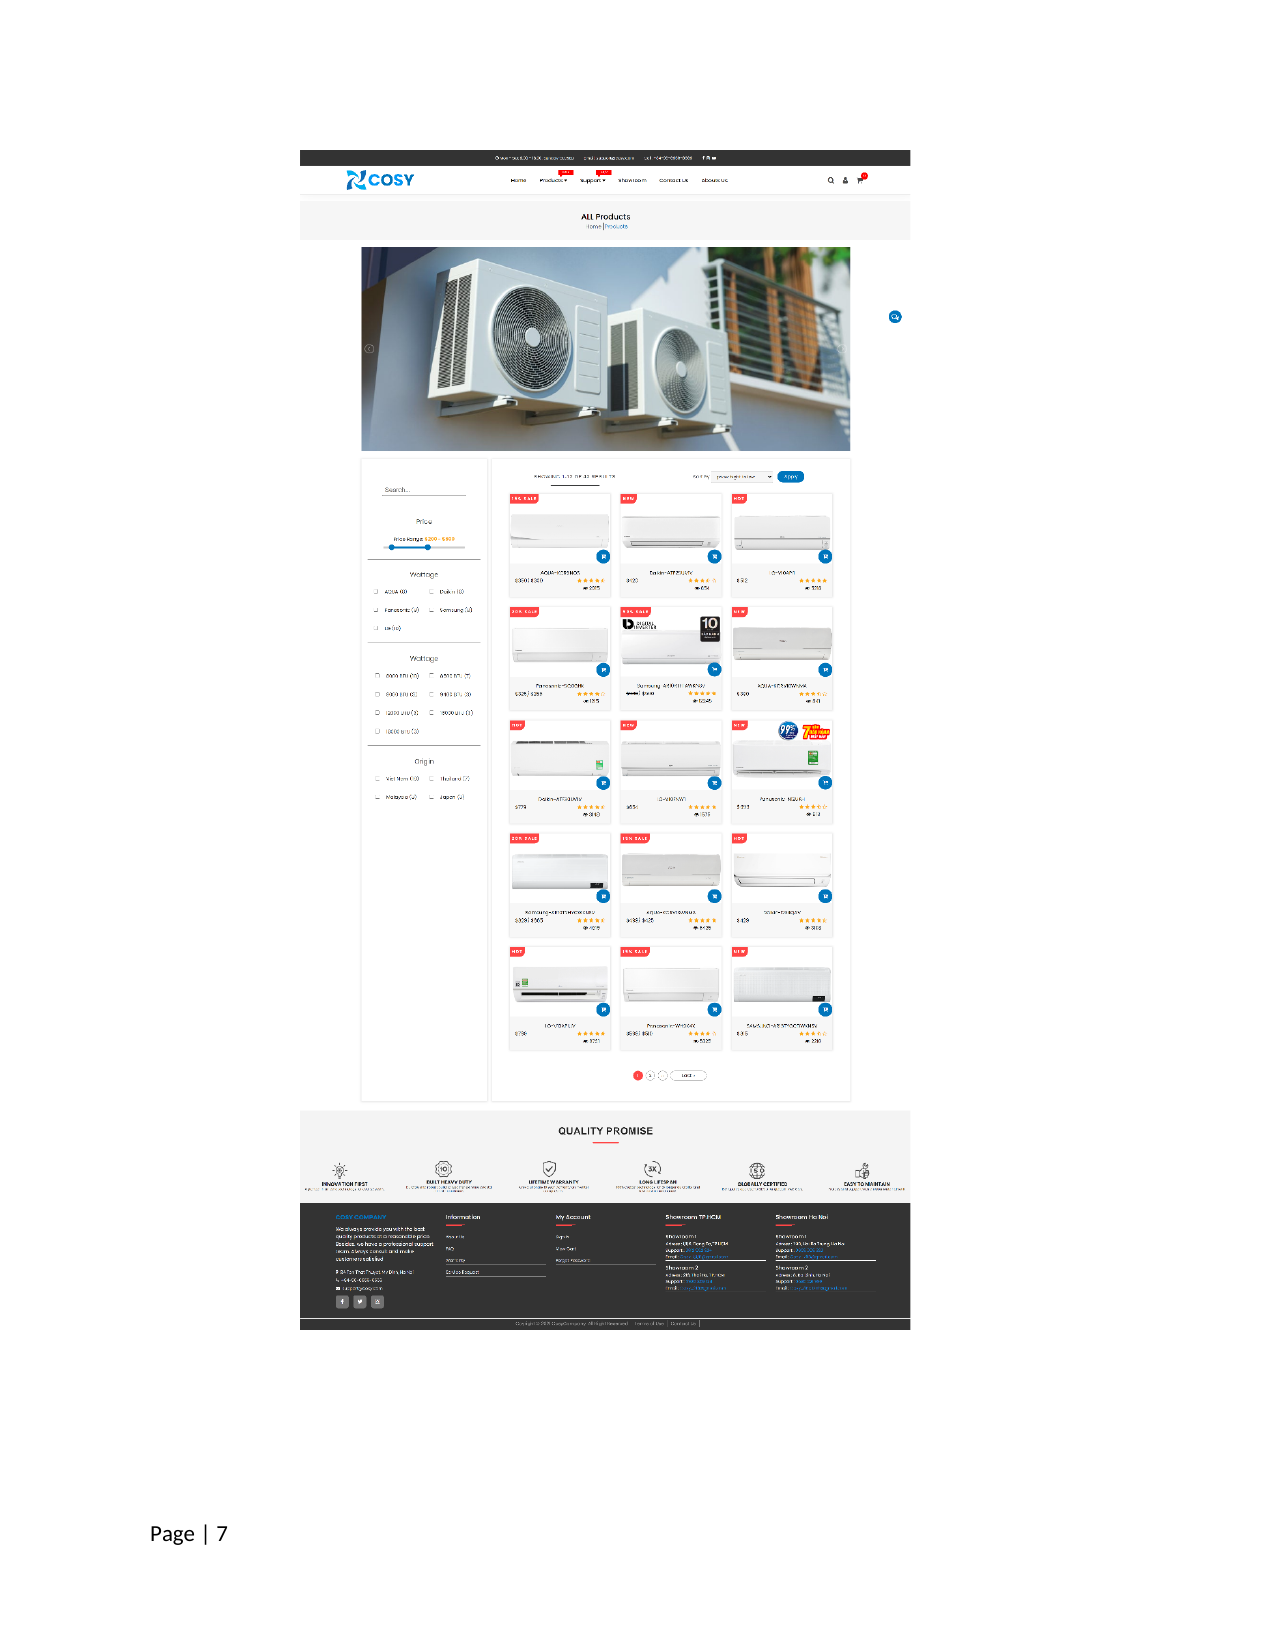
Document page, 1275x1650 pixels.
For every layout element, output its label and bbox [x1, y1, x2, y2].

picture [300, 150, 911, 1330]
